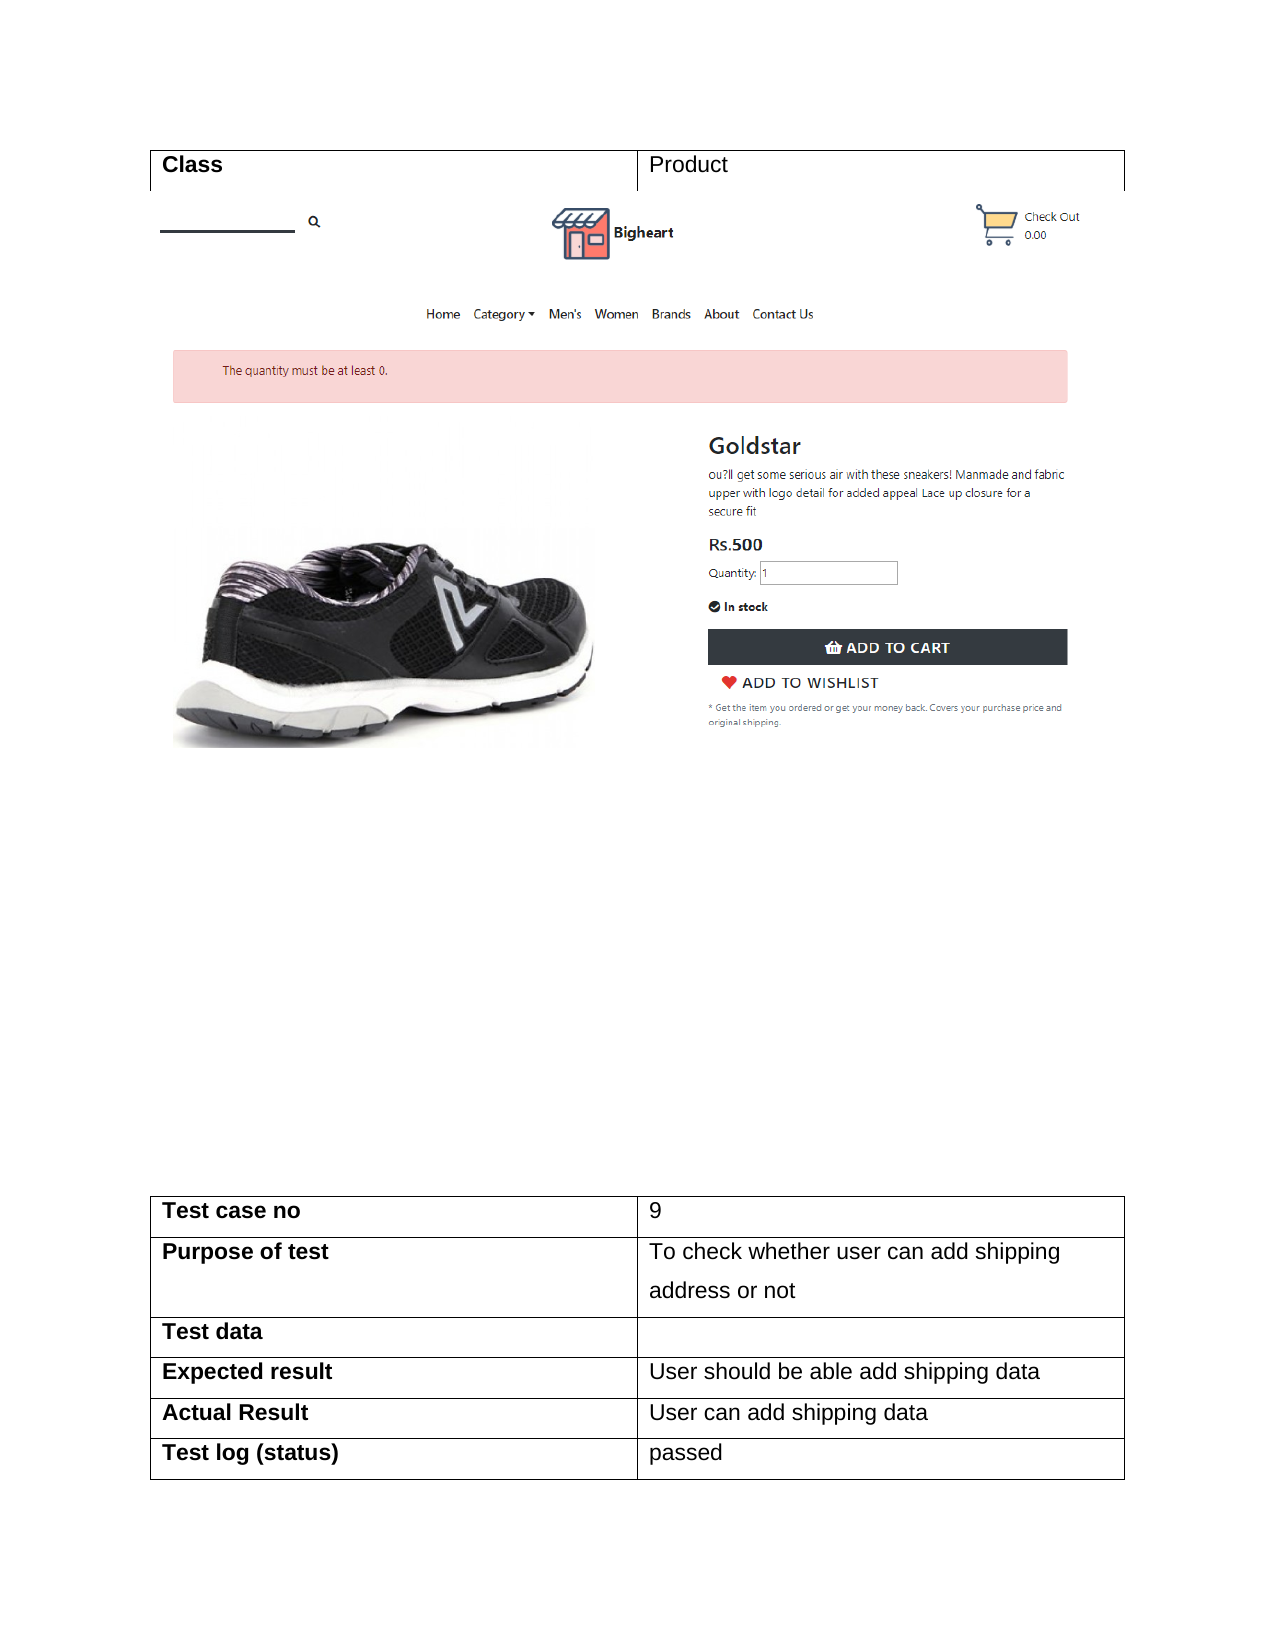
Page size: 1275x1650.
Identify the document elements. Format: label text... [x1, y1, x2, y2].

table_header Test case no [151, 1197, 637, 1237]
table_cell Purpose of test [151, 1238, 637, 1317]
table_cell Class [151, 151, 637, 191]
table_cell To check whether user can add shipping address or not [638, 1238, 1124, 1317]
table_cell Test log (status) [151, 1439, 637, 1479]
table_cell passed [638, 1439, 1124, 1479]
table_cell User can add shipping data [638, 1399, 1124, 1438]
table_cell Product [638, 151, 1124, 191]
table_cell User should be able add shipping data [638, 1358, 1124, 1398]
table_cell Expected result [151, 1358, 637, 1398]
table_header 9 [638, 1197, 1124, 1237]
table_cell Test data [151, 1318, 637, 1357]
table_cell [638, 1318, 1124, 1357]
table_cell Actual Result [151, 1399, 637, 1438]
picture [150, 191, 1125, 748]
